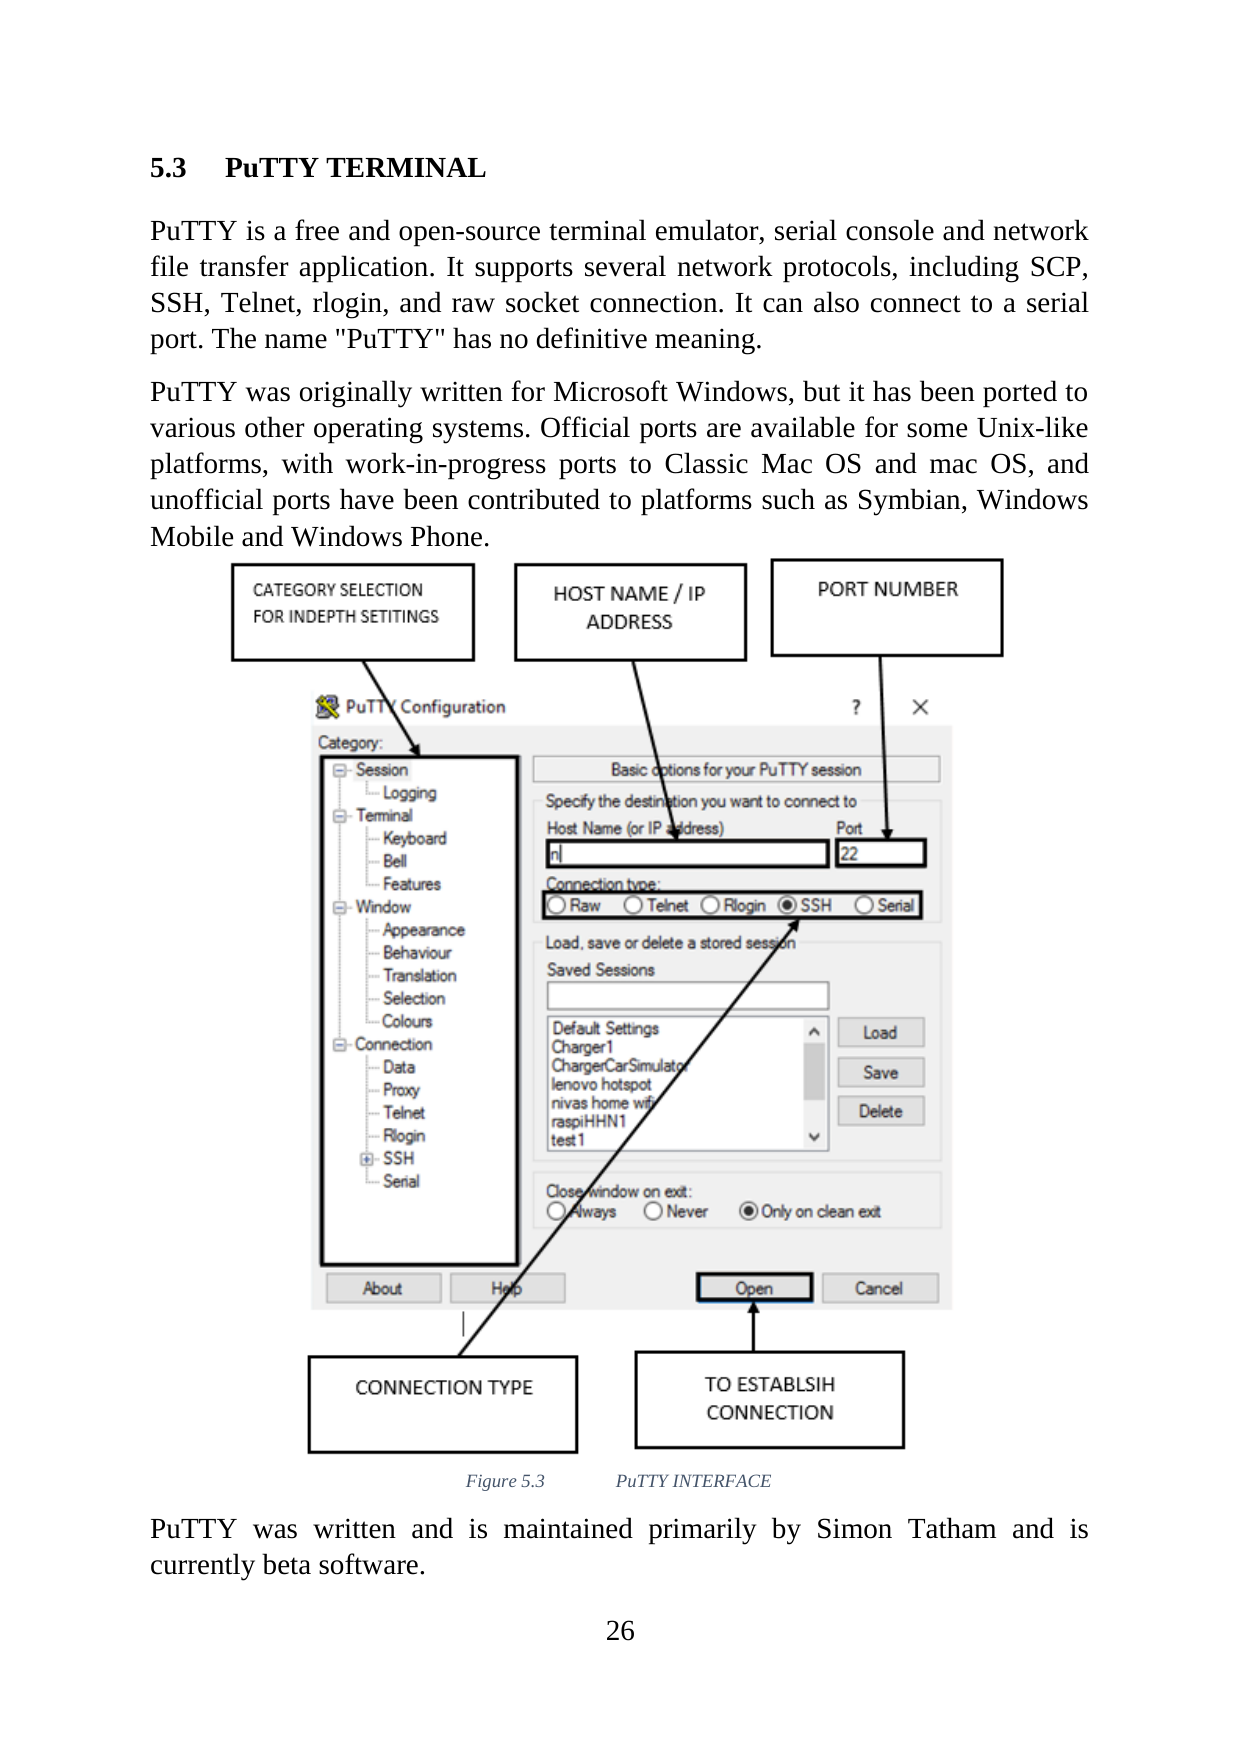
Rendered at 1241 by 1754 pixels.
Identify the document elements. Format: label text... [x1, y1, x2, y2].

text PuTTY is a free and open-source terminal emulator, serial console and network file transfer application. It supports several network protocols, including SCP, SSH, Telnet, rlogin, and raw socket connection. It can also connect to a serial port. The name "PuTTY" has no definitive meaning. [150, 213, 1090, 355]
text PuTTY was originally written for Microsoft Windows, but it has been ported to various other operating systems. Official ports are available for some Unix-like platforms, with work-in-progress ports to Classic Mac OS and mac OS, and unofficial ports have been contributed to platforms such as Symbian, Windows Mobile and Windows Phone. [150, 374, 1090, 552]
picture [222, 554, 1018, 1462]
subtitle PuTTY TERMINAL [150, 150, 1090, 183]
